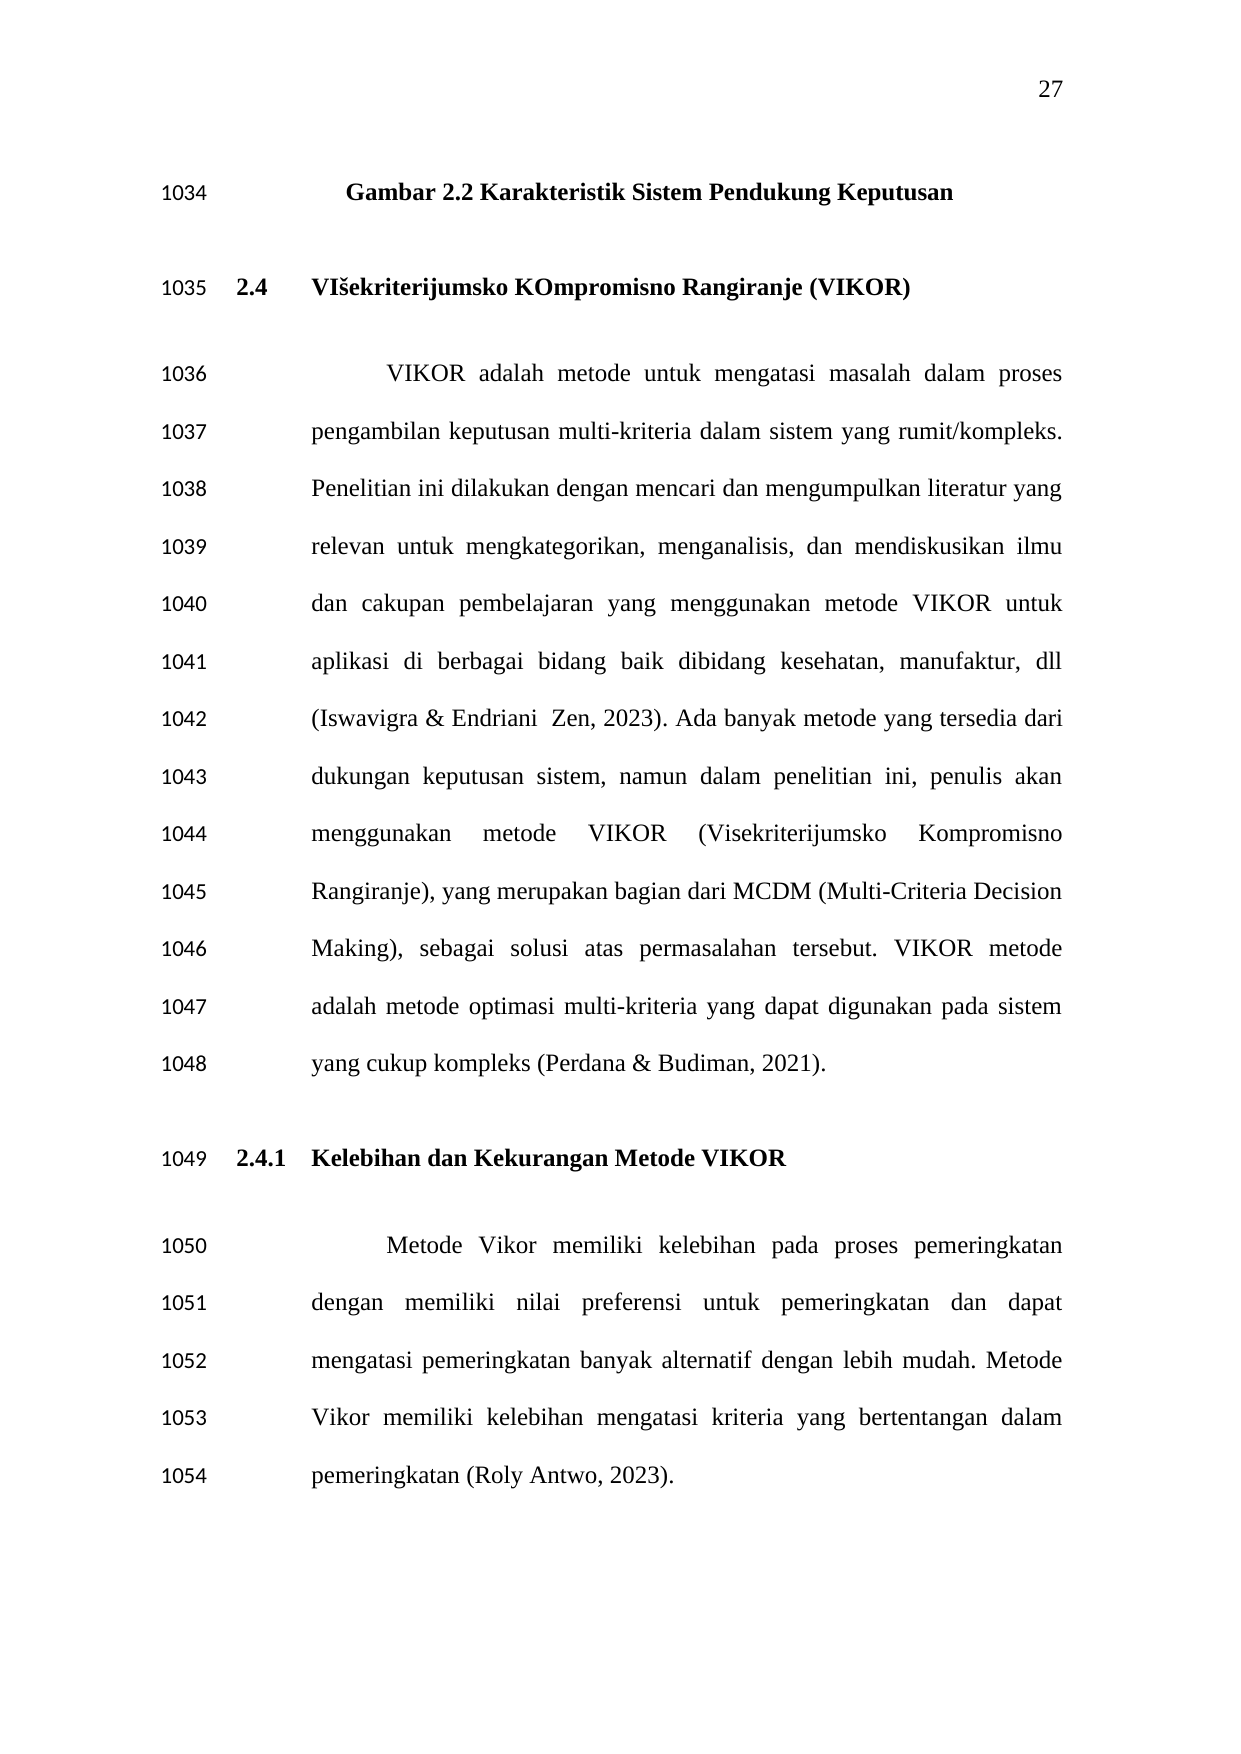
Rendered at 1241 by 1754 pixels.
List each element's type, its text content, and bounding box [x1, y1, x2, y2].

subtitle VIšekriterijumsko KOmpromisno Rangiranje (VIKOR) [236, 272, 1063, 301]
text VIKOR adalah metode untuk mengatasi masalah dalam proses pengambilan keputusan multi-kriteria dalam sistem yang rumit/kompleks. Penelitian ini dilakukan dengan mencari dan mengumpulkan literatur yang relevan untuk mengkategorikan, menganalisis, dan mendiskusikan ilmu dan cakupan pembelajaran yang menggunakan metode VIKOR untuk aplikasi di berbagai bidang baik dibidang kesehatan, manufaktur, dll . Ada banyak metode yang tersedia dari dukungan keputusan sistem, namun dalam penelitian ini, penulis akan menggunakan metode VIKOR (Visekriterijumsko Kompromisno Rangiranje), yang merupakan bagian dari MCDM (Multi-Criteria Decision Making), sebagai solusi atas permasalahan tersebut. VIKOR metode adalah metode optimasi multi-kriteria yang dapat digunakan pada sistem yang cukup kompleks . [311, 358, 1063, 1077]
subtitle Kelebihan dan Kekurangan Metode VIKOR [236, 1143, 1063, 1172]
text Gambar 2.2 Karakteristik Sistem Pendukung Keputusan [236, 177, 1063, 206]
text Metode Vikor memiliki kelebihan pada proses pemeringkatan dengan memiliki nilai preferensi untuk pemeringkatan dan dapat mengatasi pemeringkatan banyak alternatif dengan lebih mudah. Metode Vikor memiliki kelebihan mengatasi kriteria yang bertentangan dalam pemeringkatan . [311, 1230, 1063, 1488]
